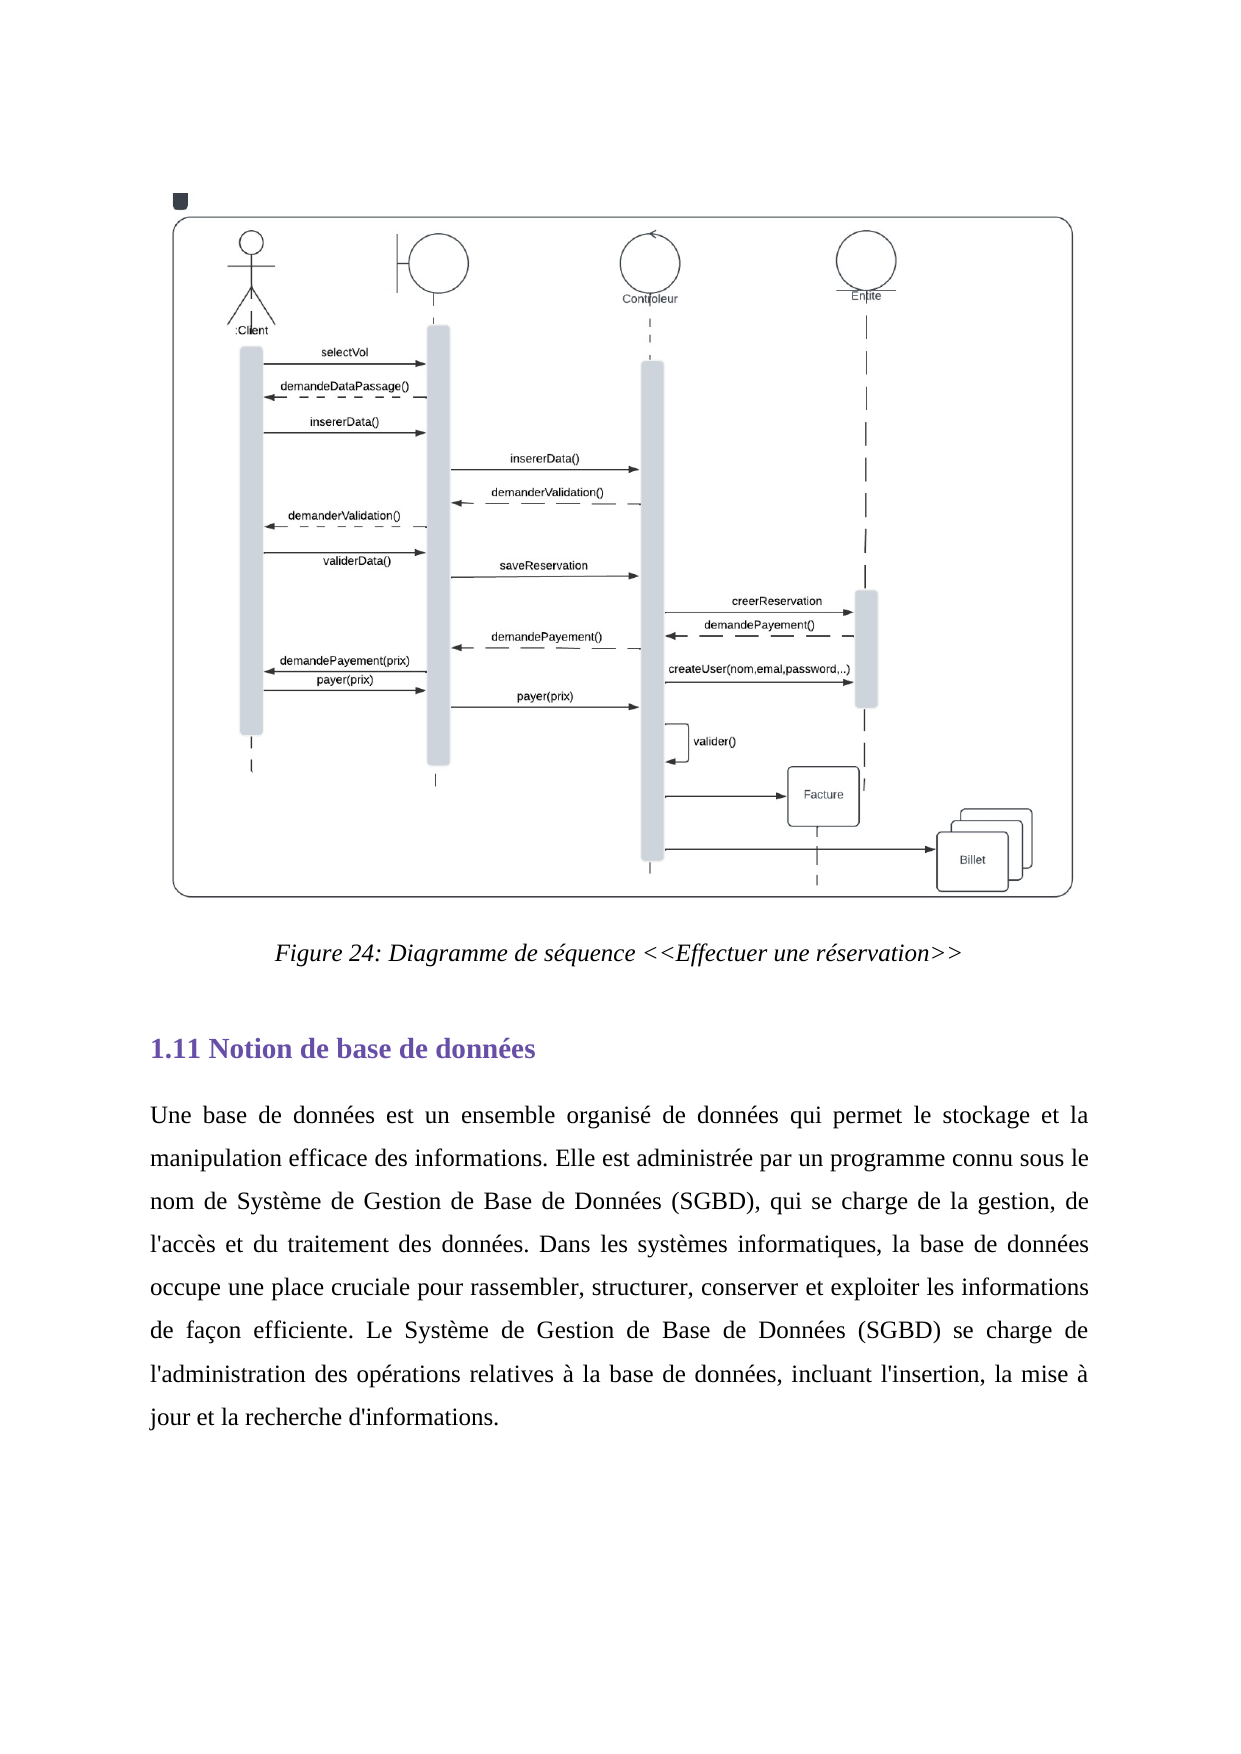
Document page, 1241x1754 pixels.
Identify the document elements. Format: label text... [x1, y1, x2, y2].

text Une base de données est un ensemble organisé de données qui permet le stockage et la manipulation efficace des informations. Elle est administrée par un programme connu sous le nom de Système de Gestion de Base de Données (SGBD), qui se charge de la gestion, de l'accès et du traitement des données. Dans les systèmes informatiques, la base de données occupe une place cruciale pour rassembler, structurer, conserver et exploiter les informations de façon efficiente. Le Système de Gestion de Base de Données (SGBD) se charge de l'administration des opérations relatives à la base de données, incluant l'insertion, la mise à jour et la recherche d'informations. [150, 1100, 1090, 1431]
text Figure 24: Diagramme de séquence <<Effectuer une réservation>> [150, 938, 1090, 967]
subtitle 1.11 Notion de base de données [150, 1031, 1090, 1065]
picture [150, 193, 1091, 926]
